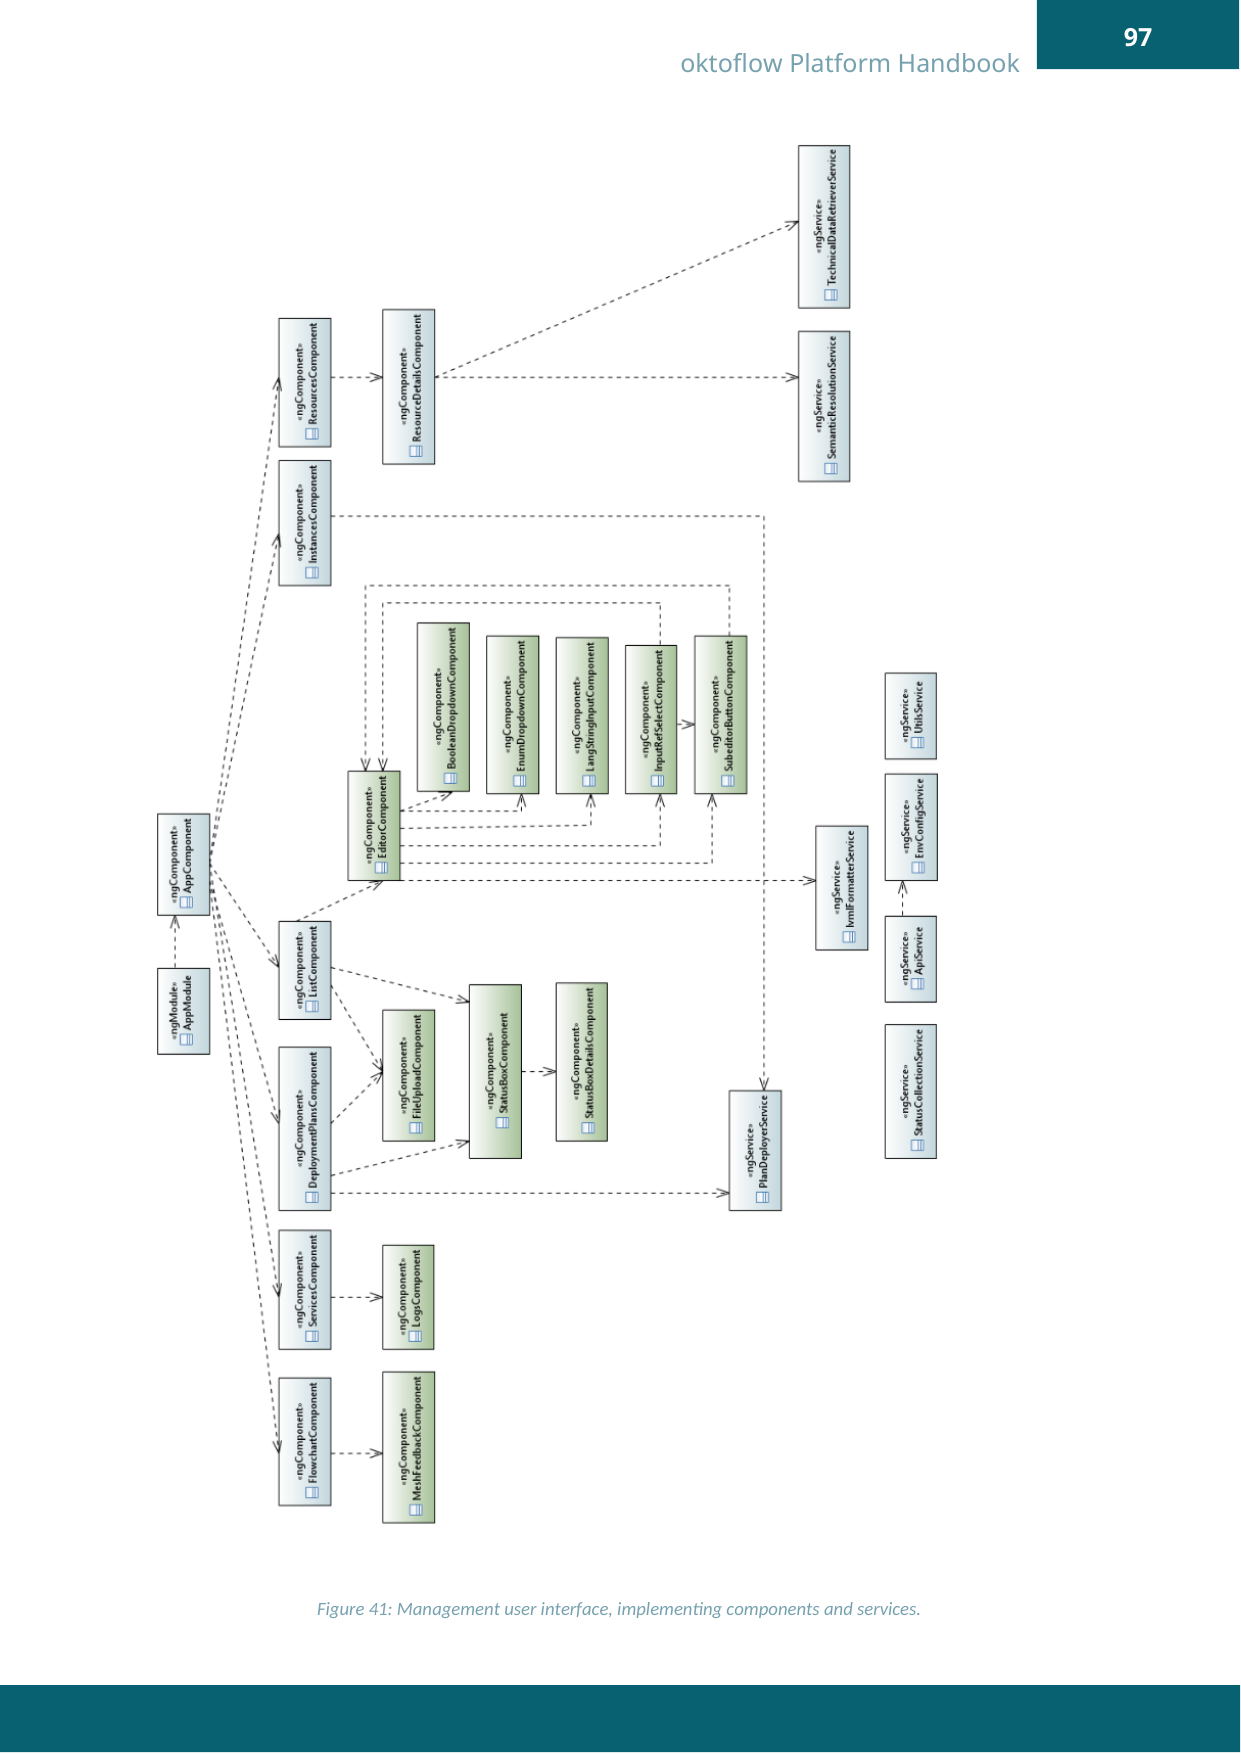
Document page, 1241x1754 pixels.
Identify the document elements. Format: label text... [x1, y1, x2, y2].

text Figure 41: Management user interface, implementing components and services. [148, 1597, 1093, 1620]
picture [149, 138, 946, 1531]
